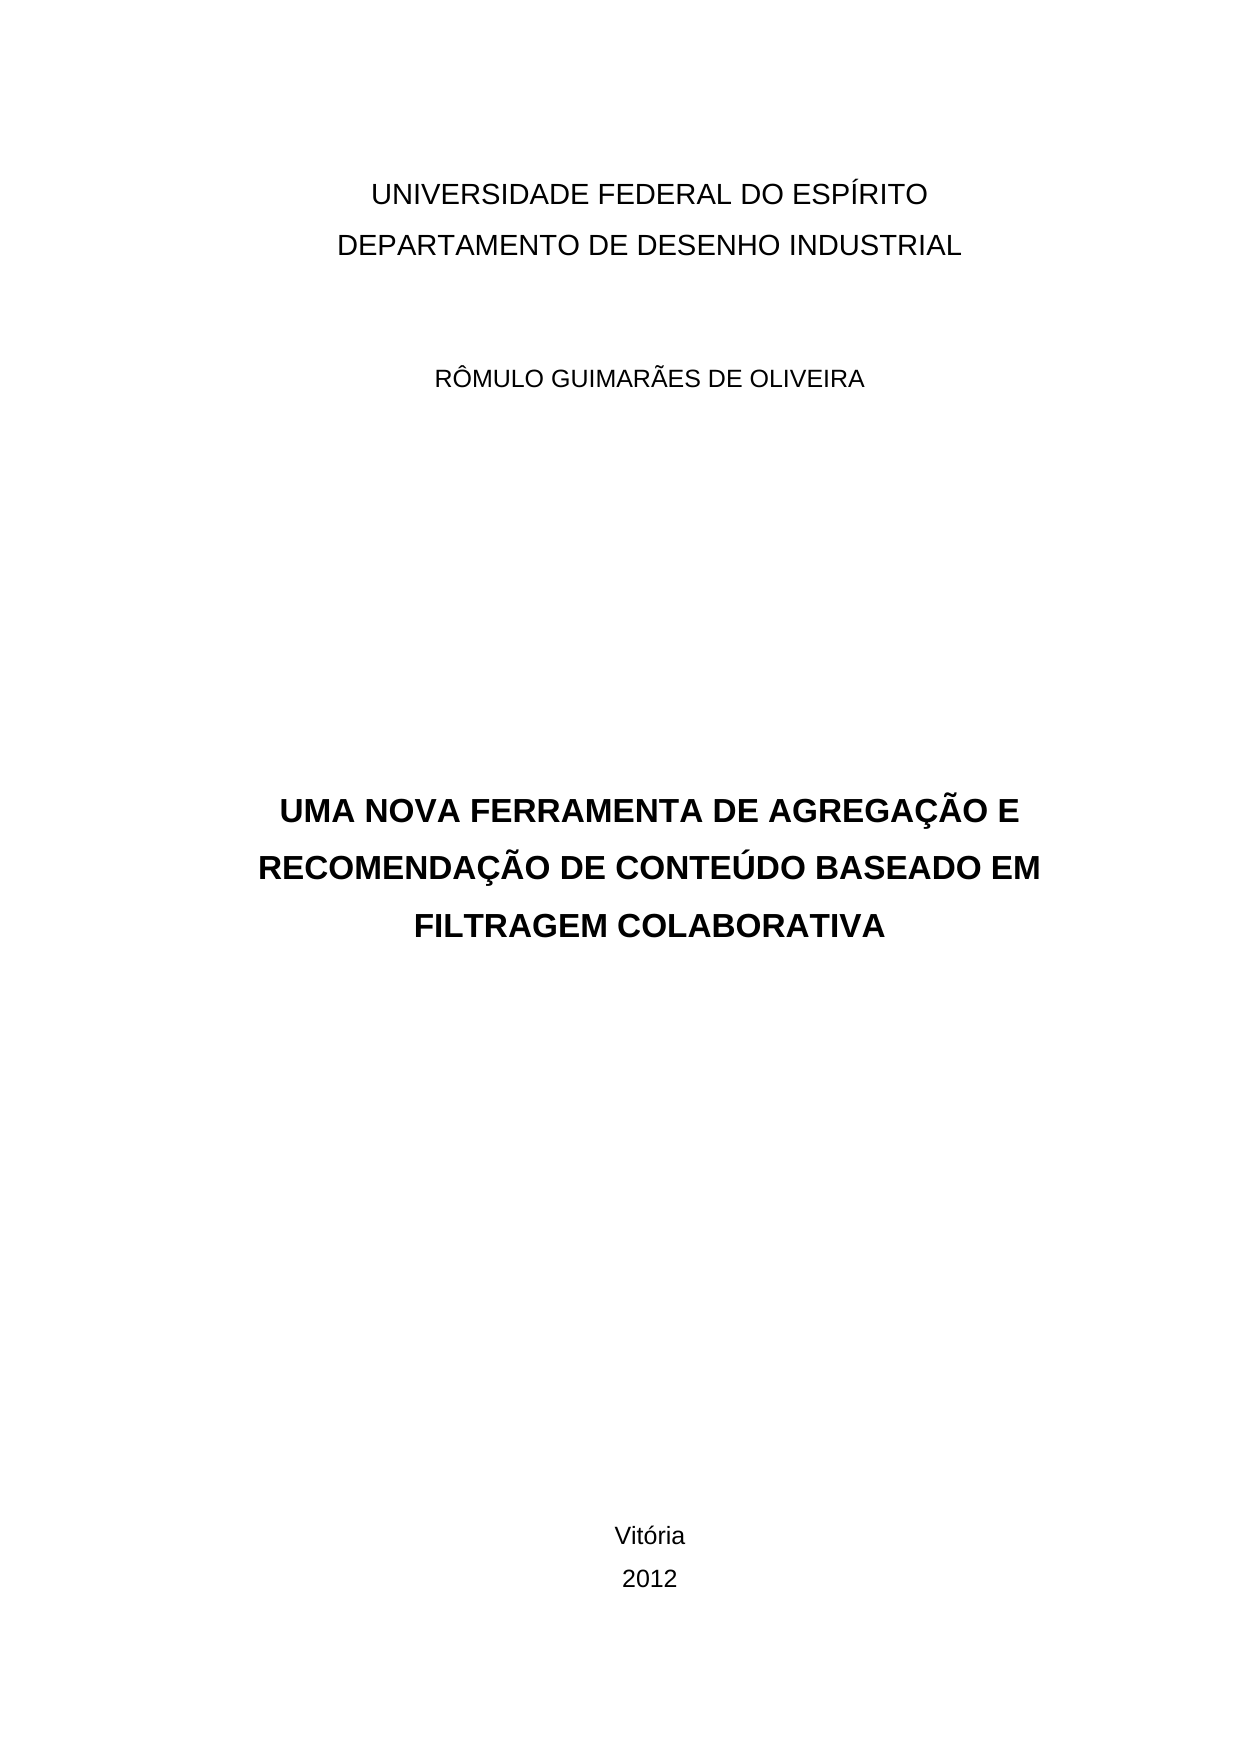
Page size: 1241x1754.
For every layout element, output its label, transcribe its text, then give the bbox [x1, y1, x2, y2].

text Vitória [177, 1521, 1122, 1550]
text UMA NOVA FERRAMENTA DE AGREGAÇÃO E RECOMENDAÇÃO DE CONTEÚDO BASEADO EM FILTRAGEM COLABORATIVA [177, 791, 1122, 944]
text 2012 [177, 1564, 1122, 1593]
text DEPARTAMENTO DE DESENHO INDUSTRIAL [177, 227, 1122, 261]
text UNIVERSIDADE FEDERAL DO ESPÍRITO [177, 177, 1122, 211]
text RÔMULO GUIMARÃES DE OLIVEIRA [177, 364, 1122, 521]
